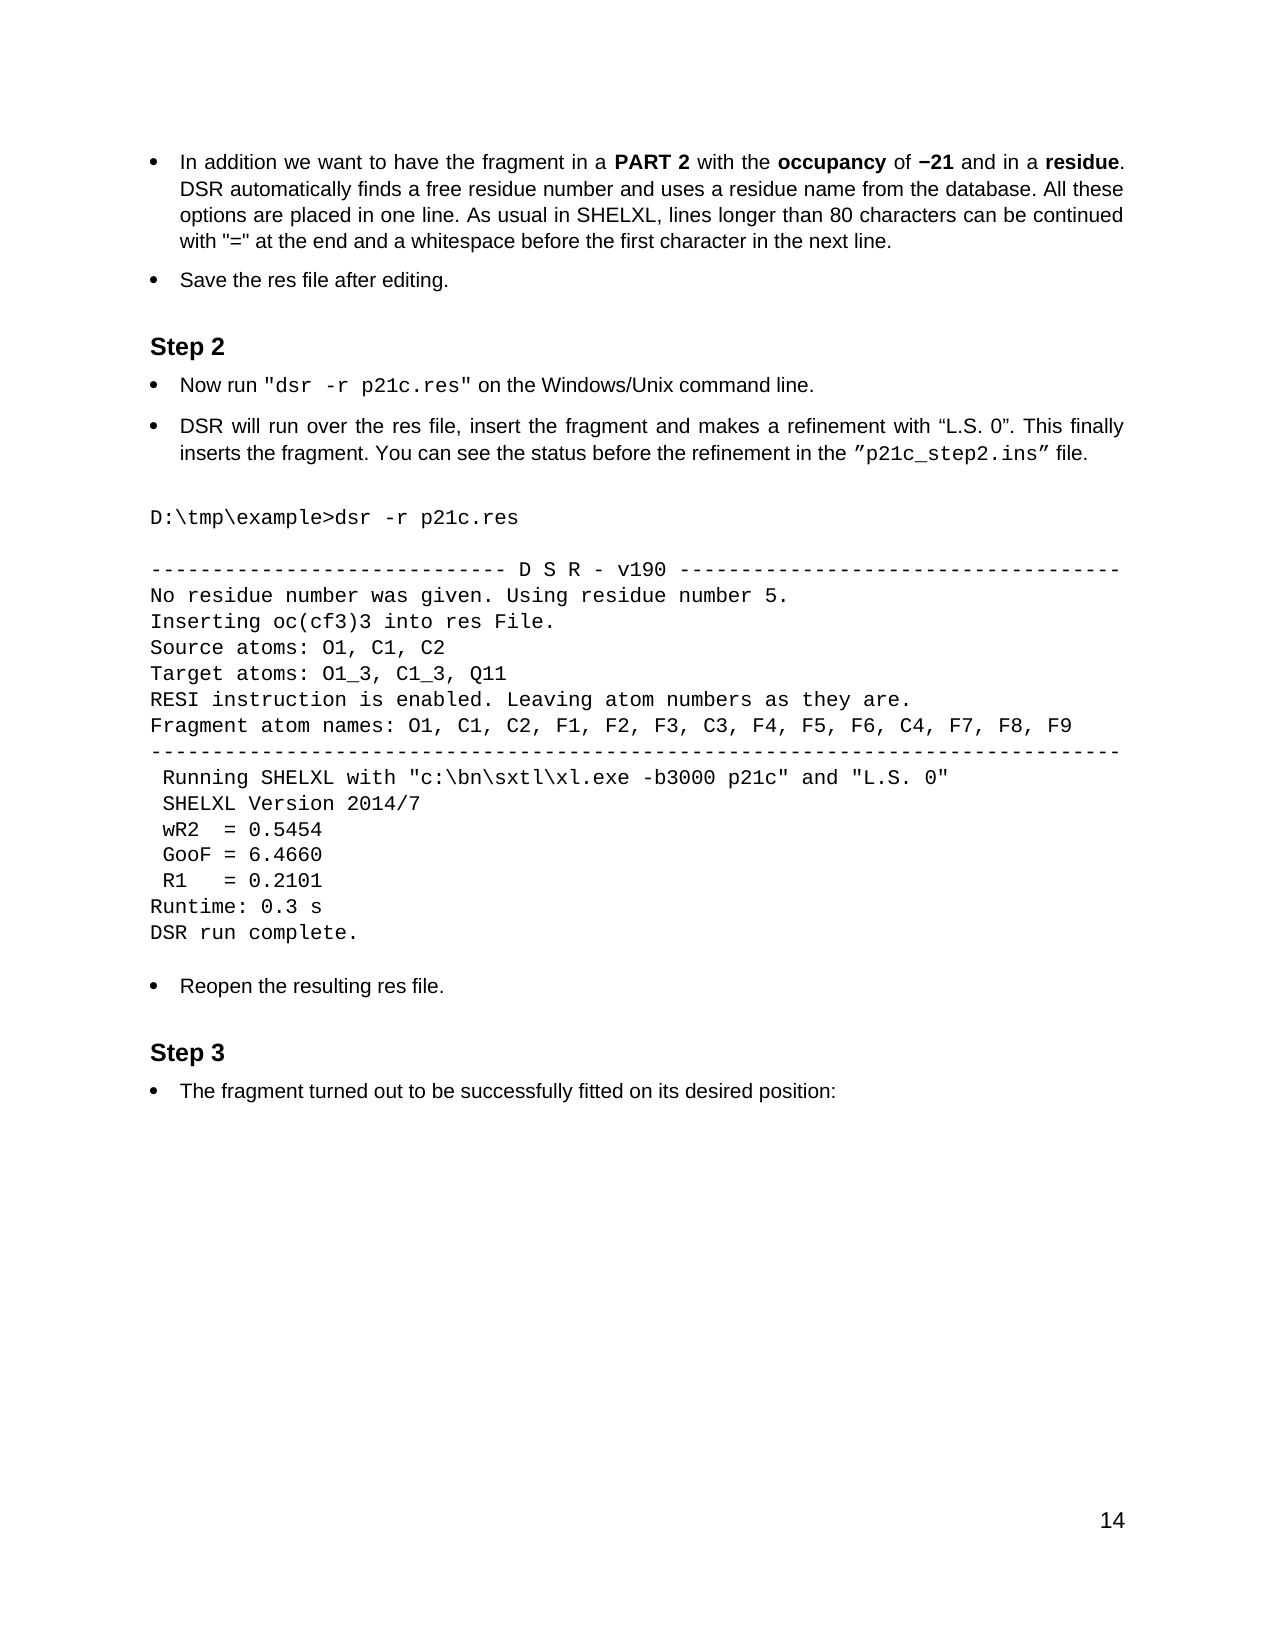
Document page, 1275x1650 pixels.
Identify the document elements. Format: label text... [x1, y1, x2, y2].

text In addition we want to have the fragment in a PART 2 with the occupancy of −21 and in a residue. DSR automatically finds a free residue number and uses a residue name from the database. All these options are placed in one line. As usual in SHELXL, lines longer than 80 characters can be continued with "=" at the end and a whitespace before the first character in the next line. [150, 150, 1125, 253]
text Step 2 [150, 332, 1125, 361]
text No residue number was given. Using residue number 5. [150, 585, 1125, 609]
text DSR will run over the res file, insert the fragment and makes a refinement with “L.S. 0”. This finally inserts the fragment. You can see the status before the refinement in the ”p21c_step2.ins” file. [150, 414, 1125, 466]
text Step 3 [150, 1038, 1125, 1067]
text ------------------------------------------------------------------------------- [150, 741, 1125, 764]
text GooF = 6.4660 [150, 844, 1125, 868]
text The fragment turned out to be successfully fitted on its desired position: [150, 1079, 1125, 1103]
text wR2 = 0.5454 [150, 818, 1125, 842]
text Inserting oc(cf3)3 into res File. [150, 611, 1125, 635]
text ----------------------------- D S R - v190 ------------------------------------ [150, 559, 1125, 583]
text Source atoms: O1, C1, C2 [150, 637, 1125, 661]
text Reopen the resulting res file. [150, 974, 1125, 998]
text R1 = 0.2101 [150, 870, 1125, 894]
text Save the res file after editing. [150, 268, 1125, 292]
text Fragment atom names: O1, C1, C2, F1, F2, F3, C3, F4, F5, F6, C4, F7, F8, F9 [150, 715, 1125, 738]
text SHELXL Version 2014/7 [150, 793, 1125, 816]
text DSR run complete. [150, 922, 1125, 946]
text RESI instruction is enabled. Leaving atom numbers as they are. [150, 689, 1125, 712]
text Runtime: 0.3 s [150, 896, 1125, 920]
text Now run "dsr -r p21c.res" on the Windows/Unix command line. [150, 373, 1125, 399]
text Target atoms: O1_3, C1_3, Q11 [150, 663, 1125, 687]
text D:\tmp\example>dsr -r p21c.res [150, 507, 1125, 531]
text Running SHELXL with "c:\bn\sxtl\xl.exe -b3000 p21c" and "L.S. 0" [150, 767, 1125, 790]
